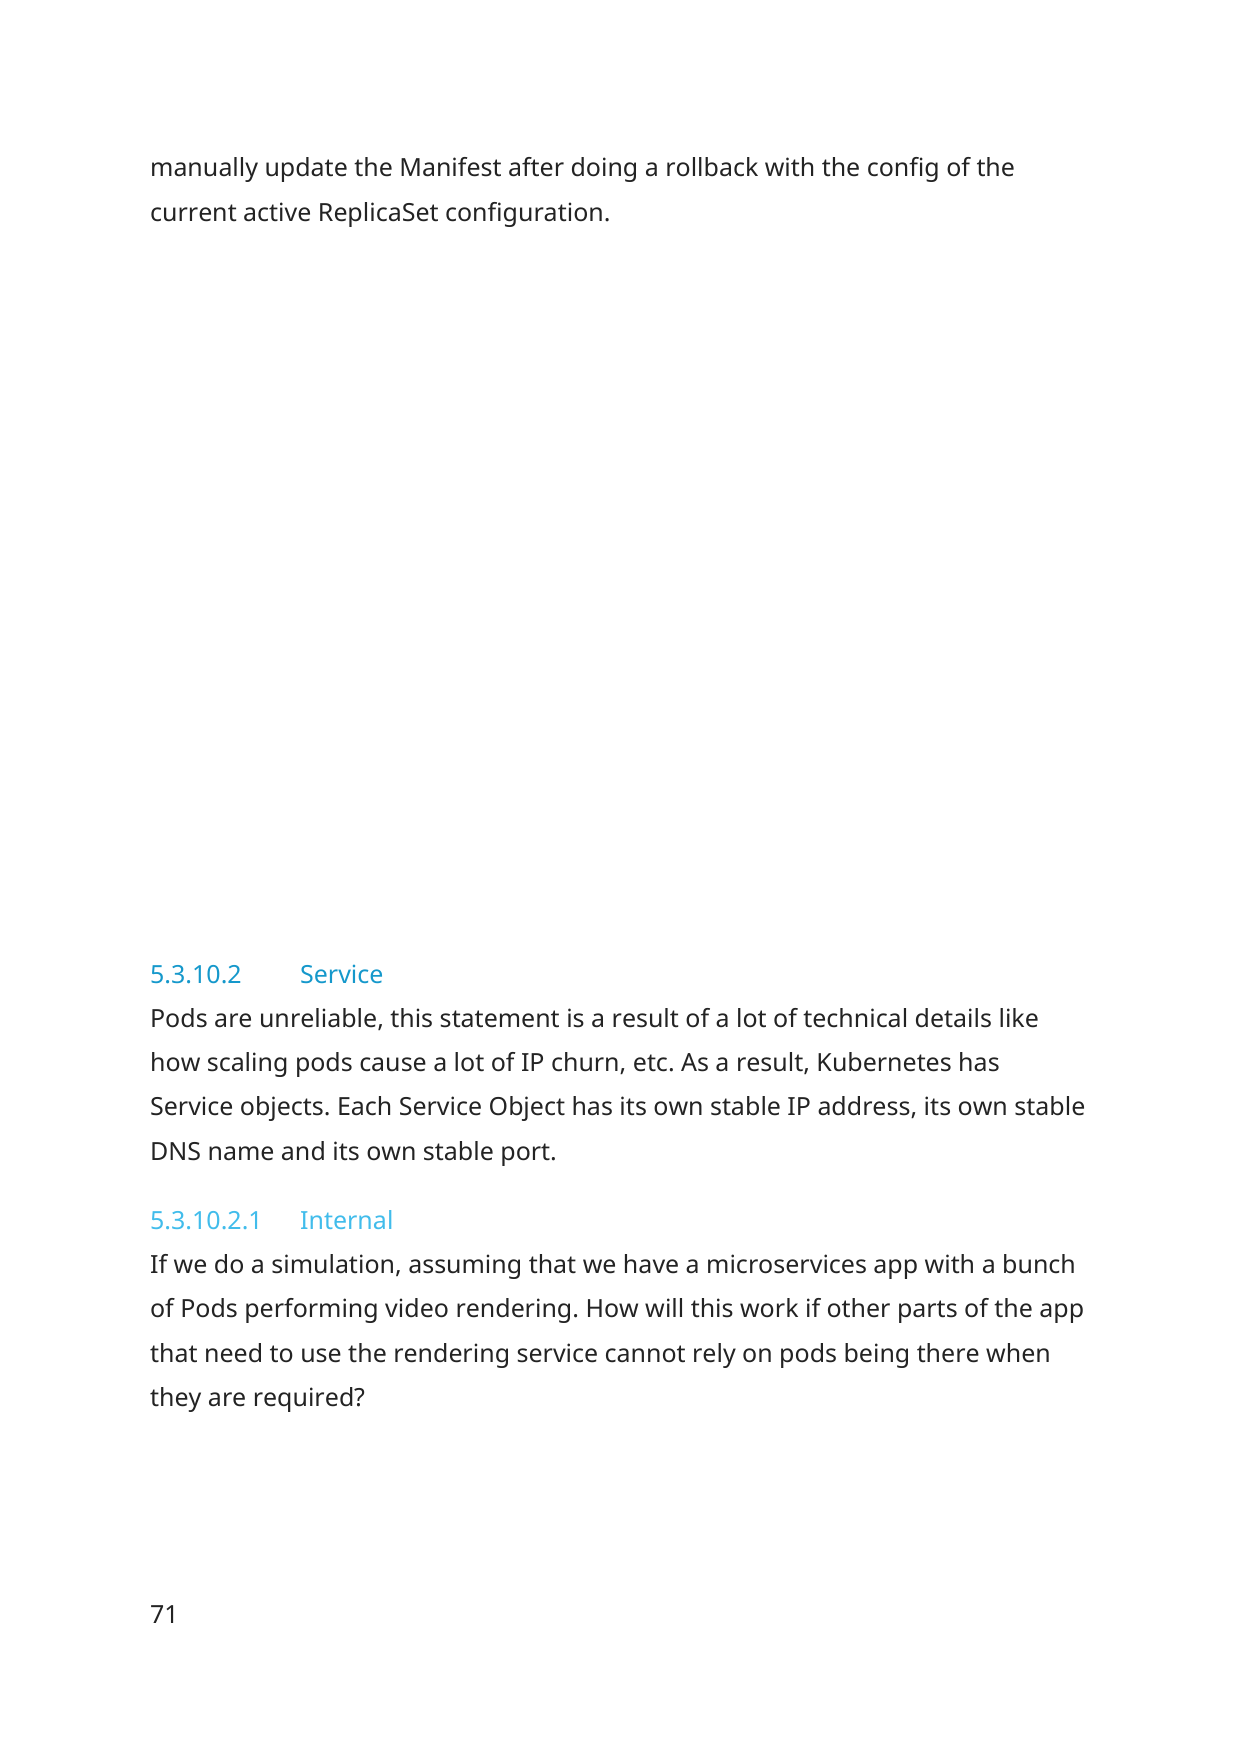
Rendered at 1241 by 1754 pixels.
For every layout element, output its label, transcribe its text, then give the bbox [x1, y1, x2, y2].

text Pods are unreliable, this statement is a result of a lot of technical details like how scaling pods cause a lot of IP churn, etc. As a result, Kubernetes has Service objects. Each Service Object has its own stable IP address, its own stable DNS name and its own stable port. [150, 1001, 1090, 1167]
subtitle Internal [150, 1203, 1090, 1237]
text If we do a simulation, assuming that we have a microservices app with a bunch of Pods performing video rendering. How will this work if other parts of the app that need to use the rendering service cannot rely on pods being there when they are required? [150, 1247, 1090, 1414]
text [150, 150, 1090, 228]
subtitle Service [150, 956, 1090, 990]
